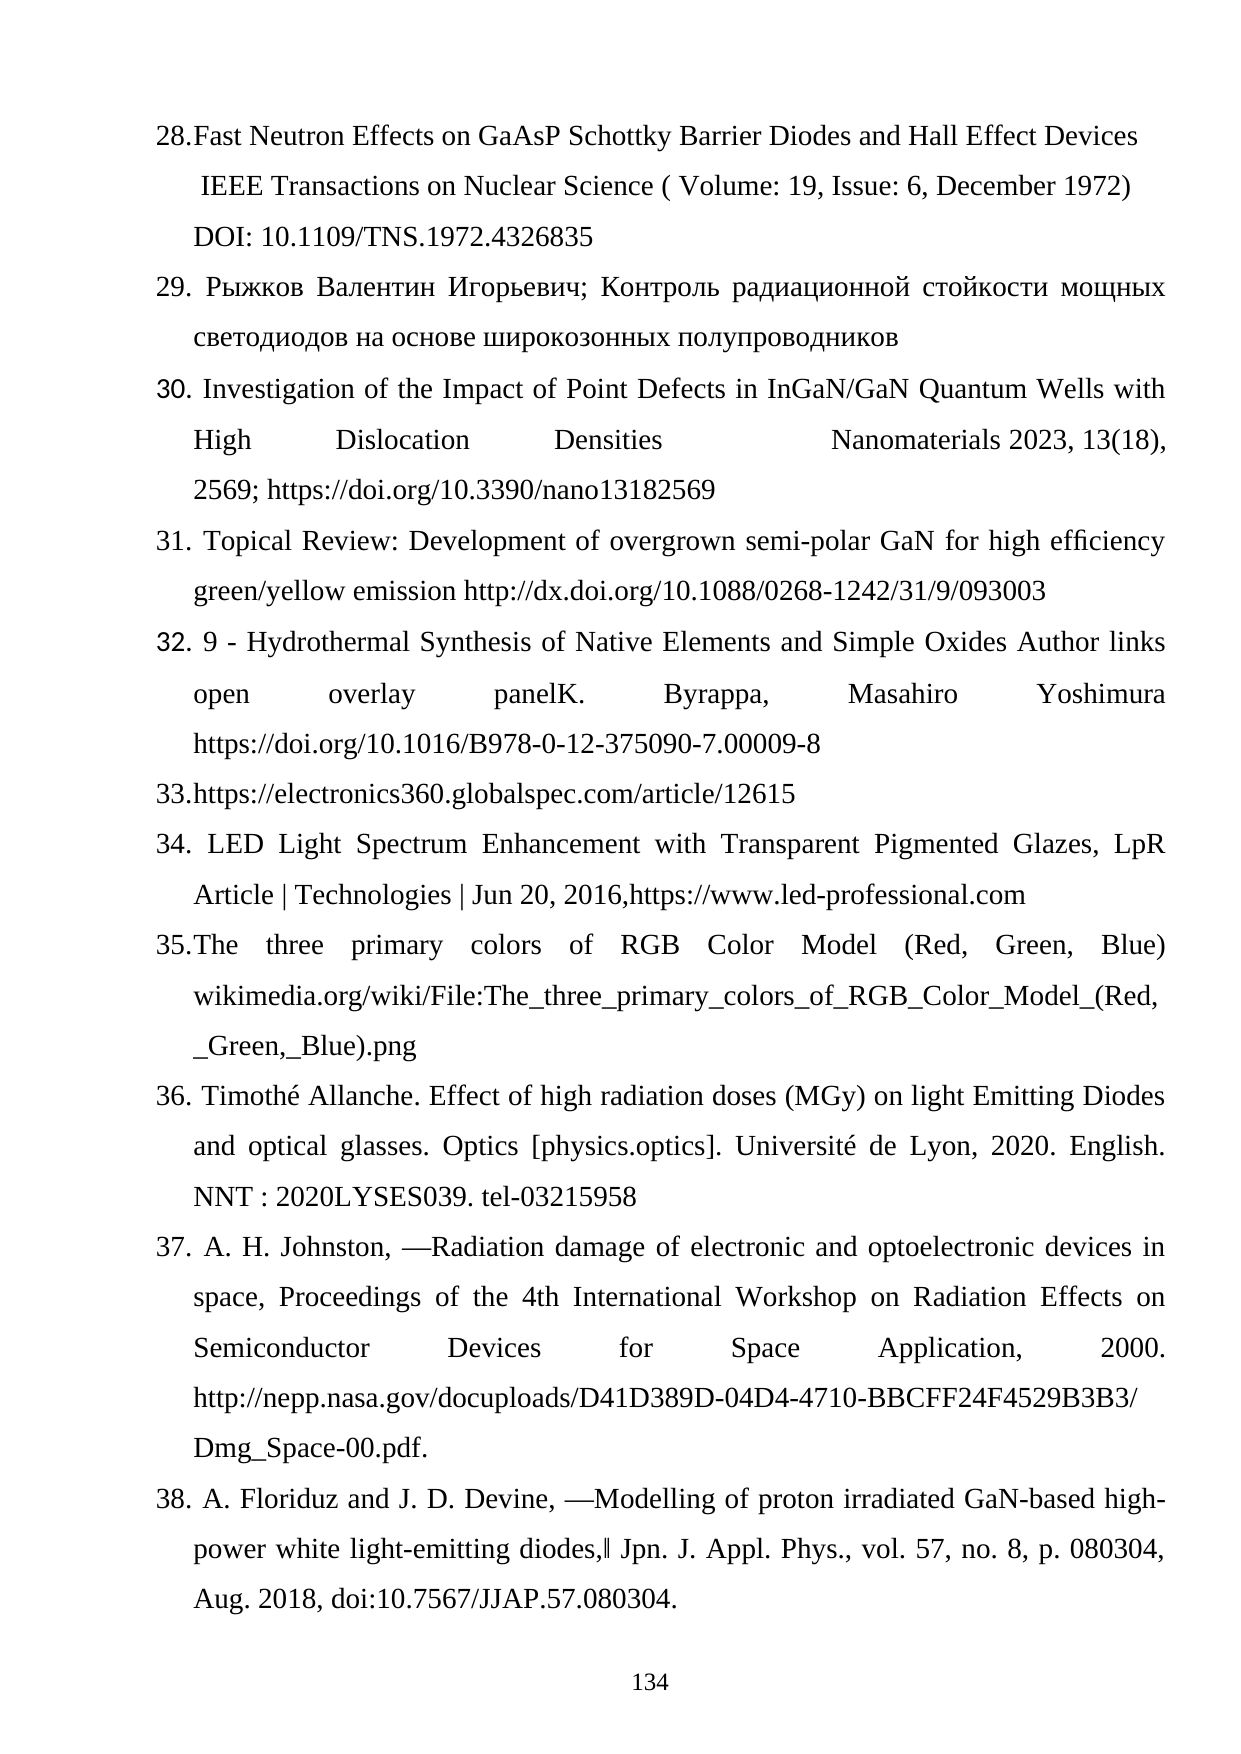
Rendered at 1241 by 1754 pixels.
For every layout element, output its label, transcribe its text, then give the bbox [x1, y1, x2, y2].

list https://electronics360.globalspec.com/article/12615 [156, 776, 1167, 810]
list Investigation of the Impact of Point Defects in InGaN/GaN Quantum Wells with High Dislocation Densities Nanomaterials 2023, 13(18), 2569; https://doi.org/10.3390/nano13182569 [156, 370, 1167, 506]
list LED Light Spectrum Enhancement with Transparent Pigmented Glazes, LpR Article | Technologies | Jun 20, 2016,https://www.led-professional.com [156, 827, 1167, 911]
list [156, 1481, 1167, 1615]
list The three primary colors of RGB Color Model (Red, Green, Blue) wikimedia.org/wiki/File:The_three_primary_colors_of_RGB_Color_Model_(Red,_Green,_Blue).png [156, 927, 1167, 1061]
list IEEE Transactions on Nuclear Science ( Volume: 19, Issue: 6, December 1972) DOI: 10.1109/TNS.1972.4326835 [193, 168, 1167, 252]
list Рыжков Валентин Игорьевич; Контроль радиационной стойкости мощных светодиодов на основе широкозонных полупроводников [156, 269, 1167, 353]
list Topical Review: Development of overgrown semi-polar GaN for high efﬁciency green/yellow emission http://dx.doi.org/10.1088/0268-1242/31/9/093003 [156, 523, 1167, 607]
list Fast Neutron Effects on GaAsP Schottky Barrier Diodes and Hall Effect Devices [156, 118, 1167, 152]
list A. H. Johnston, ―Radiation damage of electronic and optoelectronic devices in space, Proceedings of the 4th International Workshop on Radiation Effects on Semiconductor Devices for Space Application, 2000. http://nepp.nasa.gov/docuploads/D41D389D-04D4-4710-BBCFF24F4529B3B3/Dmg_Space-00.pdf. [156, 1229, 1167, 1464]
list Timothé Allanche. Effect of high radiation doses (MGy) on light Emitting Diodes and optical glasses. Optics [physics.optics]. Université de Lyon, 2020. English. NNT : 2020LYSES039. tel-03215958 [156, 1078, 1167, 1212]
list 9 - Hydrothermal Synthesis of Native Elements and Simple Oxides Author links open overlay panelK. Byrappa, Masahiro Yoshimura https://doi.org/10.1016/B978-0-12-375090-7.00009-8 [156, 623, 1167, 759]
